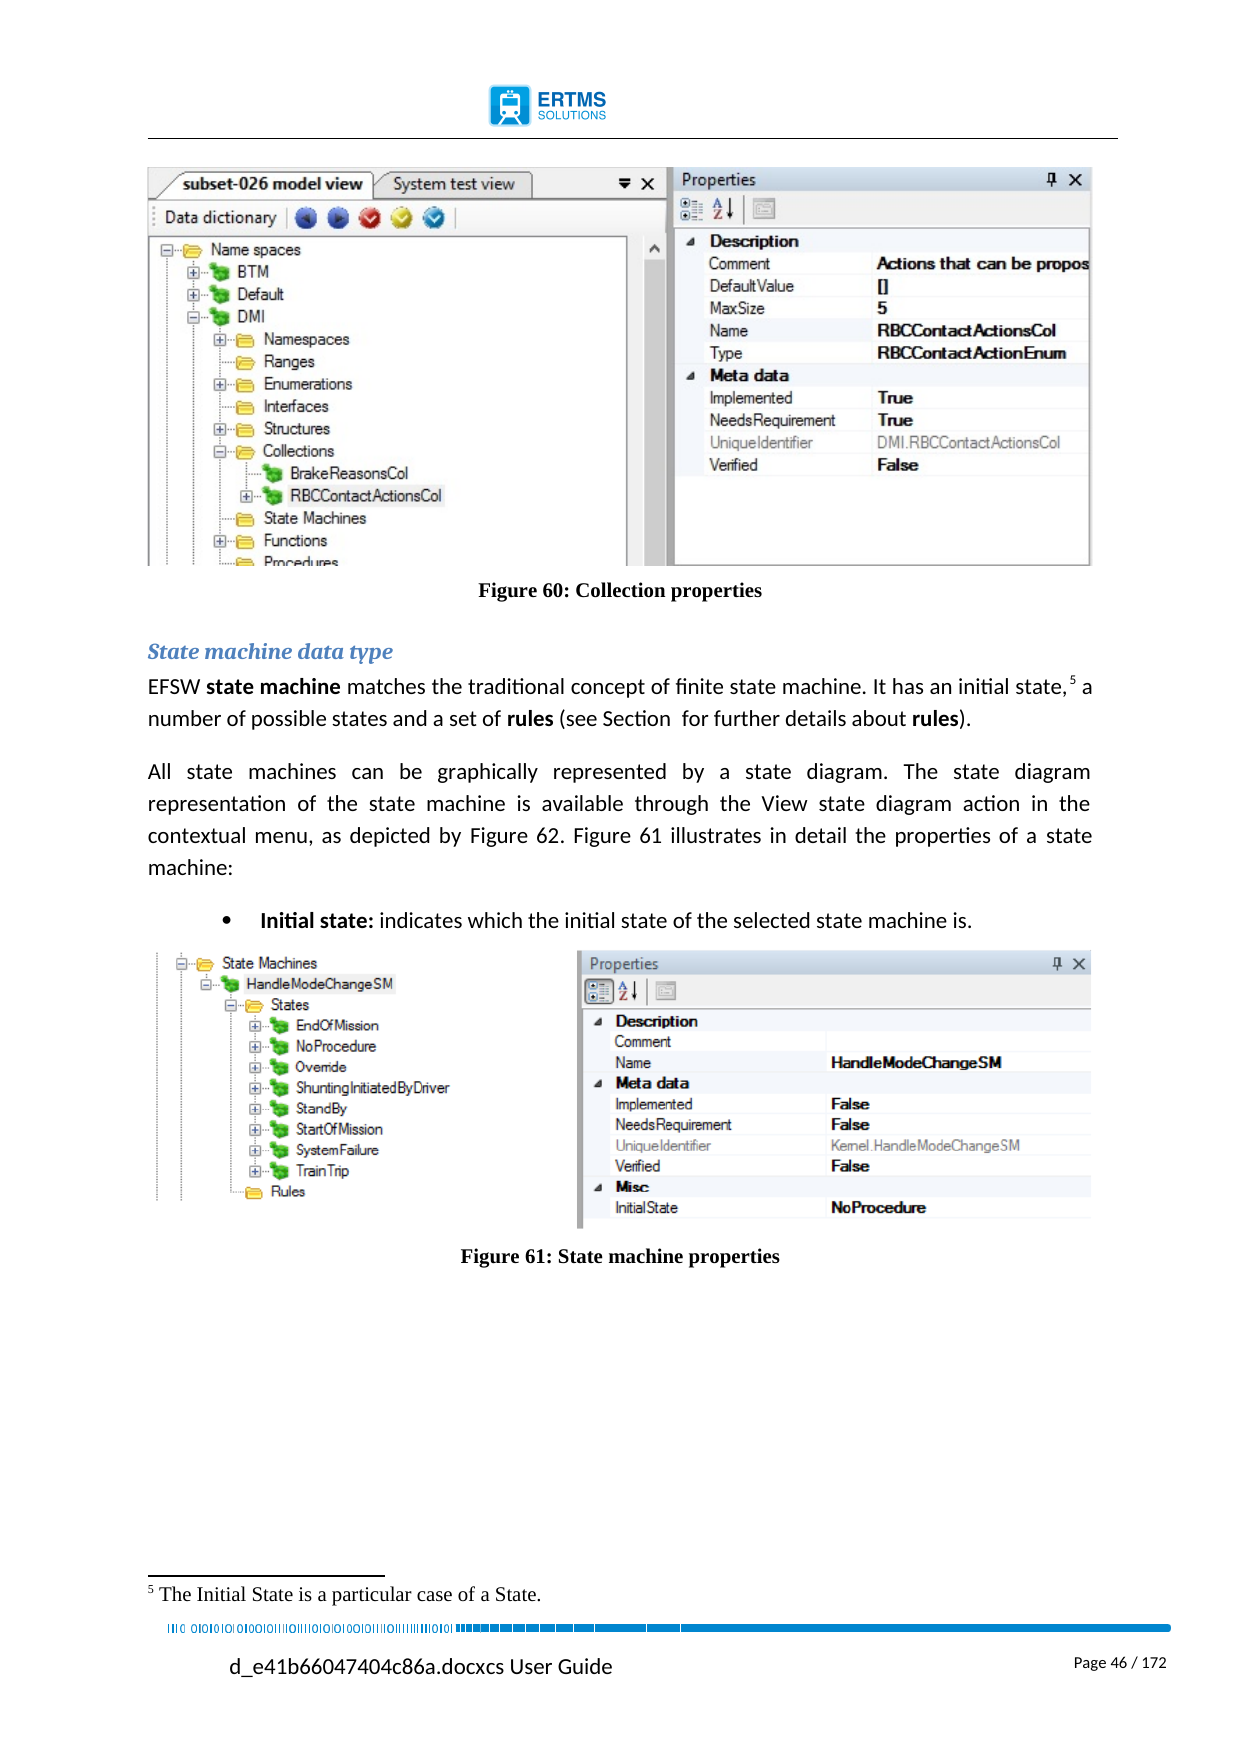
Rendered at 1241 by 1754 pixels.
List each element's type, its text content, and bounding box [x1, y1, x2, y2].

text Figure 60: Collection properties [148, 578, 1093, 602]
text EFSW state machine matches the traditional concept of finite state machine. It has an initial state, a number of possible states and a set of rules (see Section 0 for further details about rules). [148, 672, 1093, 732]
text All state machines can be graphically represented by a state diagram. The state diagram representation of the state machine is available through the View state diagram action in the contextual menu, as depicted by Figure 62. Figure 61 illustrates in detail the properties of a state machine: [148, 757, 1093, 882]
text Figure 61: State machine properties [148, 1244, 1093, 1268]
subtitle State machine data type [148, 639, 1093, 666]
list Initial state: indicates which the initial state of the selected state machine is. [223, 907, 1093, 934]
picture [167, 1624, 1171, 1633]
picture [477, 73, 617, 138]
picture [147, 167, 1093, 566]
